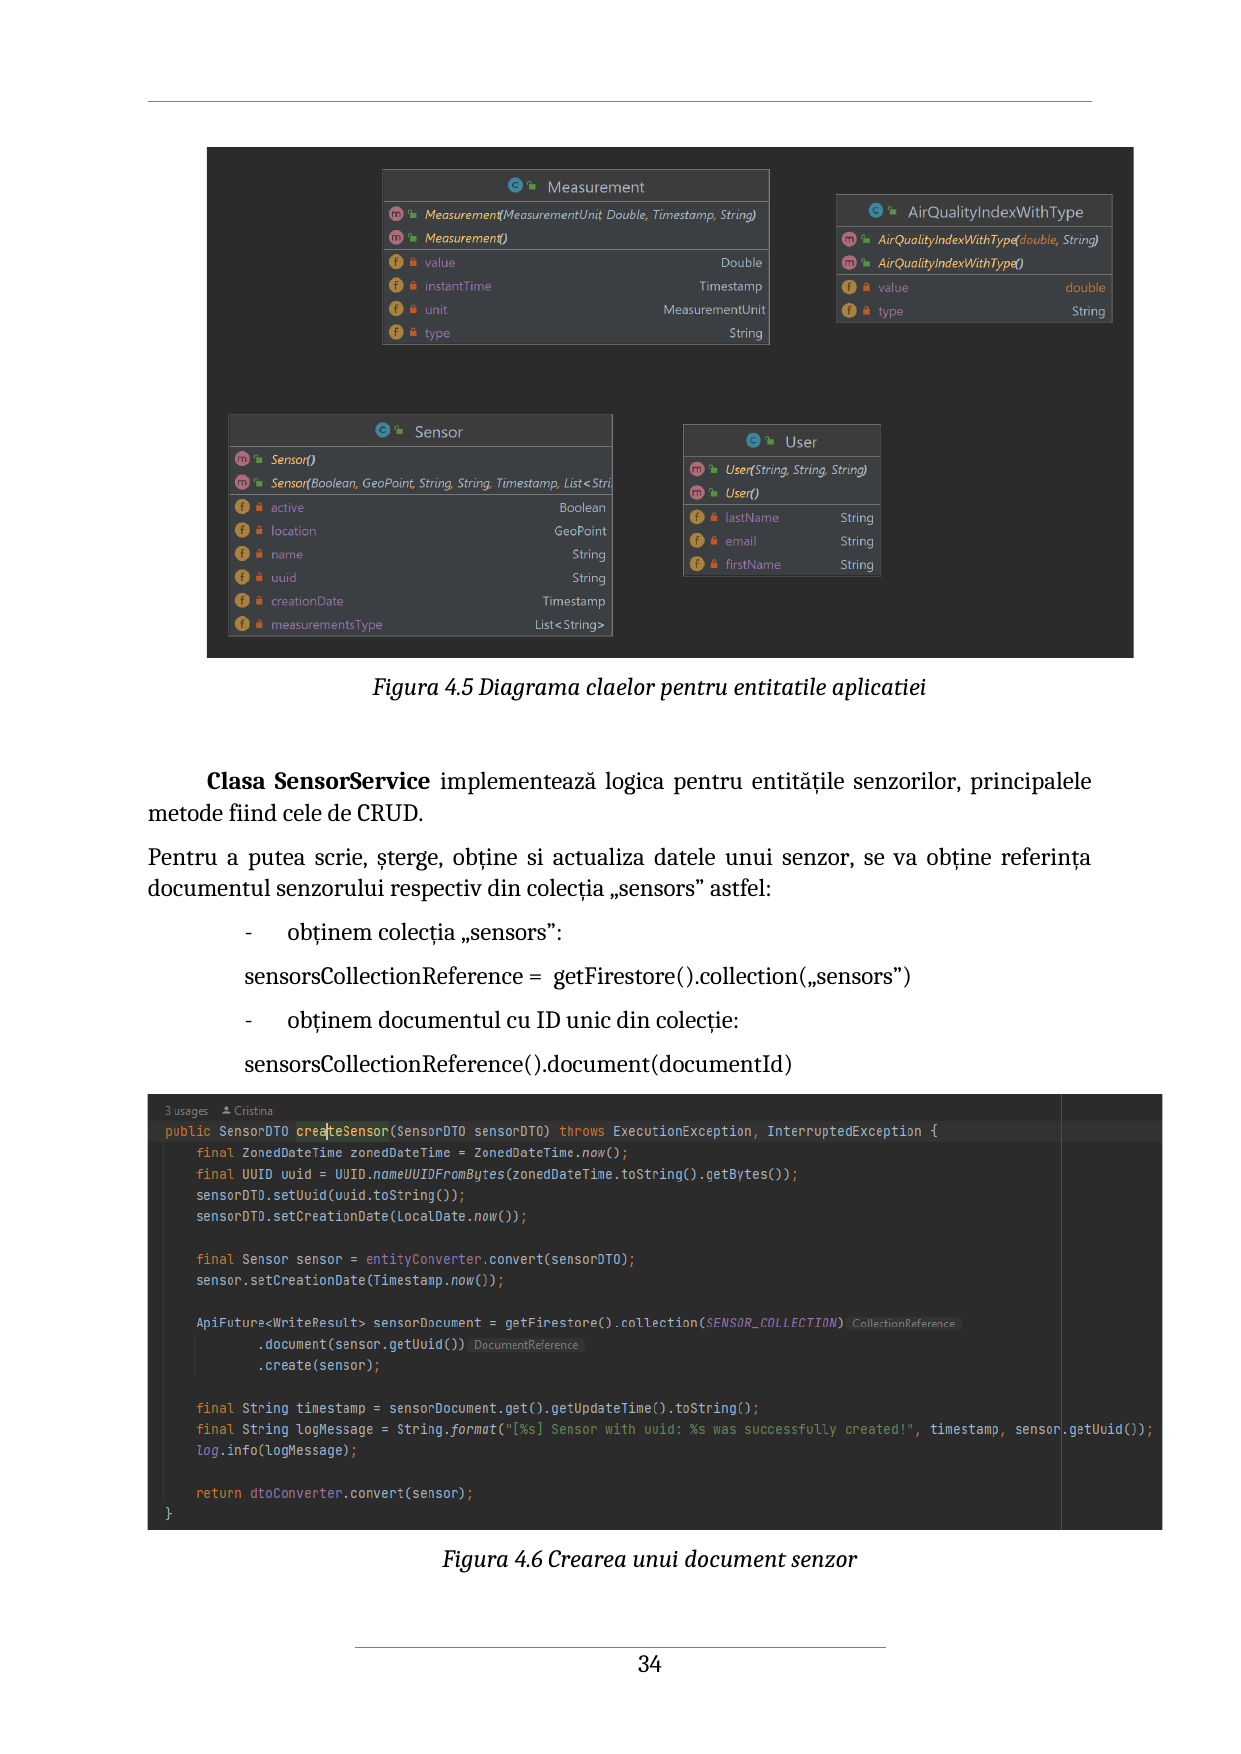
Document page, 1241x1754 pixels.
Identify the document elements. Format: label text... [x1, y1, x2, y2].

text sensorsCollectionReference().document(documentId) [244, 1050, 1092, 1079]
text sensorsCollectionReference = getFirestore().collection(„sensors”) [244, 962, 1092, 991]
text Pentru a putea scrie, șterge, obține si actualiza datele unui senzor, se va obține referința documentul senzorului respectiv din colecția „sensors” astfel: [148, 842, 1092, 903]
text Figura 4.6 Crearea unui document senzor [148, 1545, 1092, 1573]
text Figura 4.5 Diagrama claelor pentru entitatile aplicatiei [148, 673, 1092, 702]
list obținem documentul cu ID unic din colecție: [244, 1006, 1092, 1035]
list obținem colecția „sensors”: [244, 918, 1092, 947]
picture [206, 147, 1134, 658]
text Clasa SensorService implementează logica pentru entitățile senzorilor, principalele metode fiind cele de CRUD. [148, 767, 1092, 827]
picture [147, 1094, 1163, 1530]
